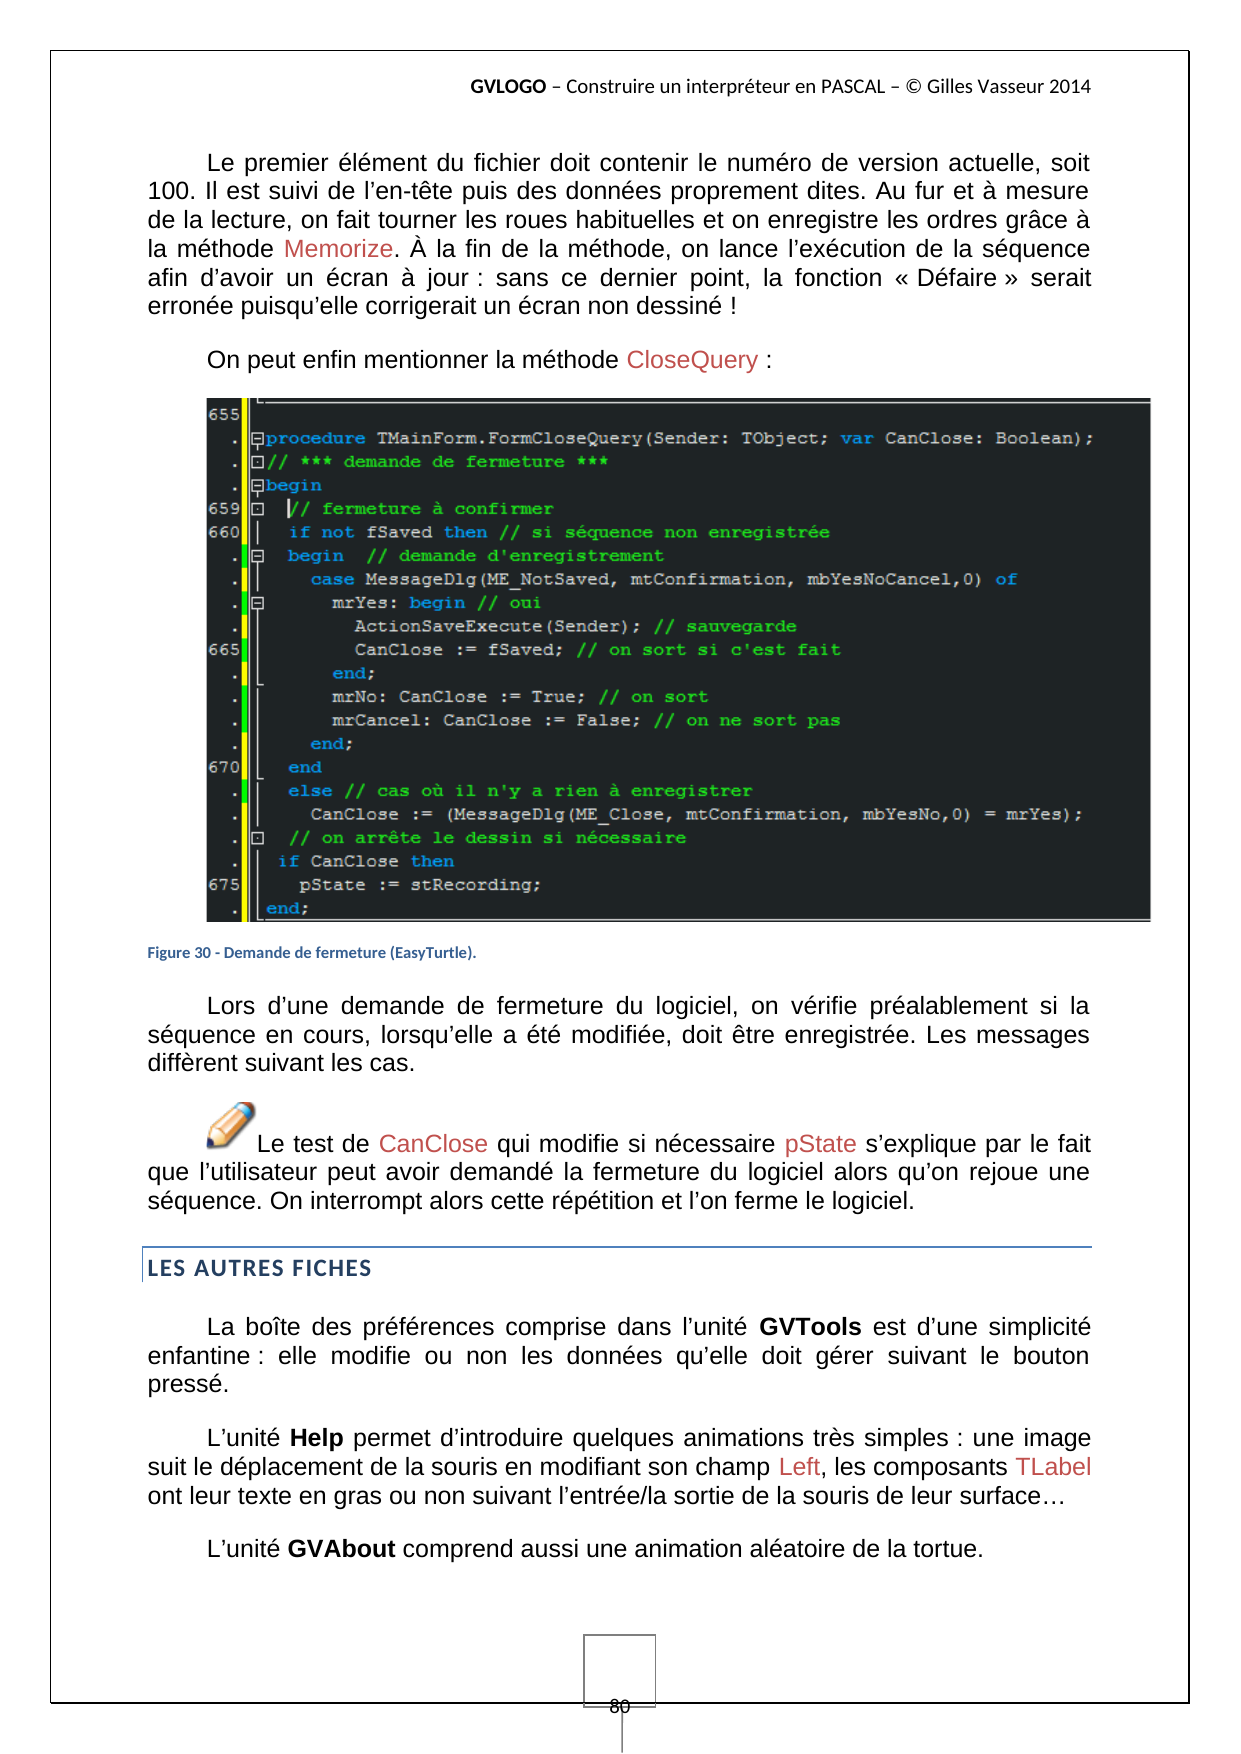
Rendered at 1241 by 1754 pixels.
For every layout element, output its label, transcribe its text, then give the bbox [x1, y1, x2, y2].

picture [206, 1102, 257, 1152]
text L’unité Help permet d’introduire quelques animations très simples : une image suit le déplacement de la souris en modifiant son champ Left, les composants TLabel ont leur texte en gras ou non suivant l’entrée/la sortie de la souris de leur surface… [147, 1423, 1092, 1509]
text L’unité GVAbout comprend aussi une animation aléatoire de la tortue. [147, 1534, 1092, 1563]
text Le premier élément du fichier doit contenir le numéro de version actuelle, soit 100. Il est suivi de l’en-tête puis des données proprement dites. Au fur et à mesure de la lecture, on fait tourner les roues habituelles et on enregistre les ordres grâce à la méthode Memorize. À la fin de la méthode, on lance l’exécution de la séquence afin d’avoir un écran à jour : sans ce dernier point, la fonction « Défaire » serait erronée puisqu’elle corrigerait un écran non dessiné ! [147, 148, 1092, 320]
subtitle Les autres fiches [143, 1248, 1092, 1282]
text Le test de CanClose qui modifie si nécessaire pState s’explique par le fait que l’utilisateur peut avoir demandé la fermeture du logiciel alors qu’on rejoue une séquence. On interrompt alors cette répétition et l’on ferme le logiciel. [147, 1102, 1092, 1215]
text Lors d’une demande de fermeture du logiciel, on vérifie préalablement si la séquence en cours, lorsqu’elle a été modifiée, doit être enregistrée. Les messages diffèrent suivant les cas. [147, 991, 1092, 1077]
text La boîte des préférences comprise dans l’unité GVTools est d’une simplicité enfantine : elle modifie ou non les données qu’elle doit gérer suivant le bouton pressé. [147, 1312, 1092, 1398]
text On peut enfin mentionner la méthode CloseQuery : [147, 345, 1092, 374]
picture [206, 398, 1152, 922]
text Figure 30 - Demande de fermeture (EasyTurtle). [147, 942, 1092, 963]
